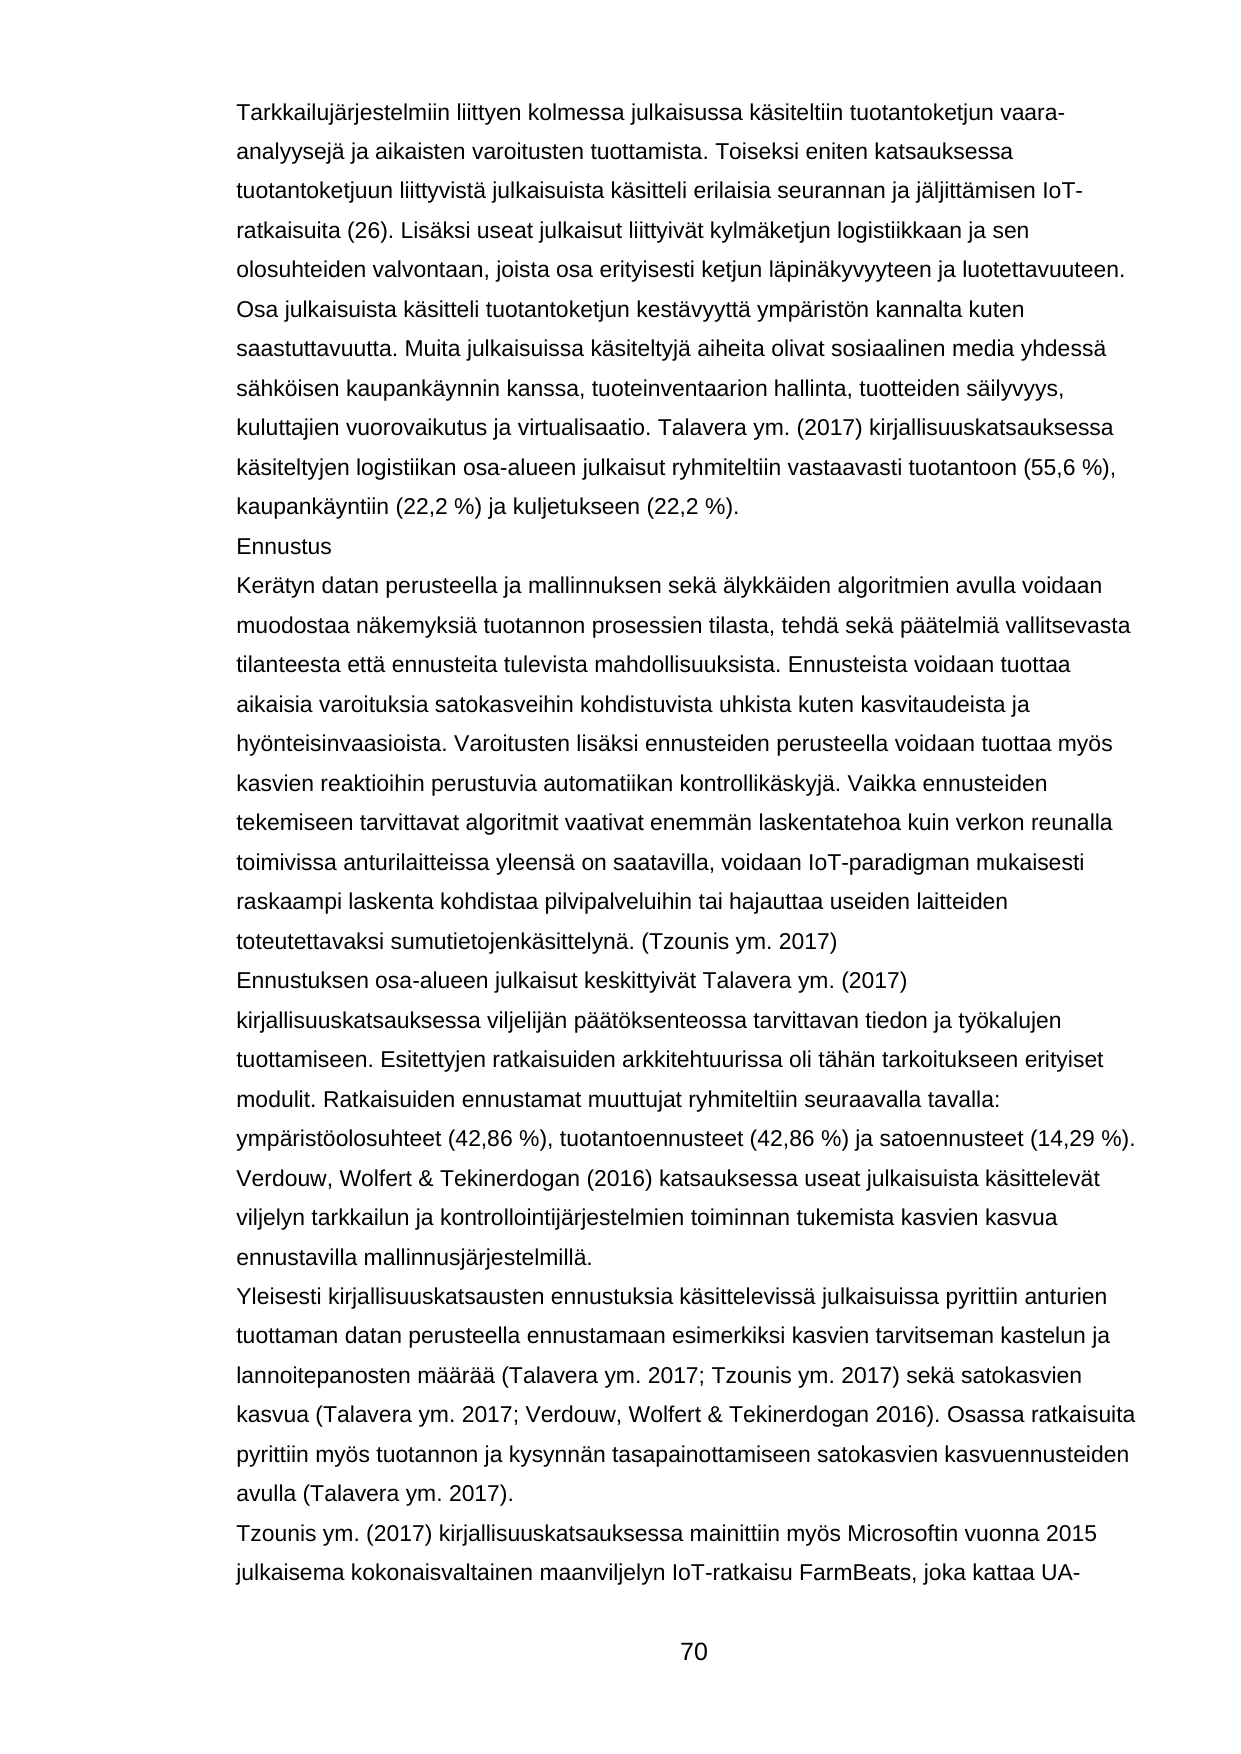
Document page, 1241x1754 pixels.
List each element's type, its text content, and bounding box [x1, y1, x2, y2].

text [236, 1520, 1152, 1586]
text Yleisesti kirjallisuuskatsausten ennustuksia käsittelevissä julkaisuissa pyrittiin anturien tuottaman datan perusteella ennustamaan esimerkiksi kasvien tarvitseman kastelun ja lannoitepanosten määrää (Talavera ym. 2017; Tzounis ym. 2017) sekä satokasvien kasvua (Talavera ym. 2017; Verdouw, Wolfert & Tekinerdogan 2016). Osassa ratkaisuita pyrittiin myös tuotannon ja kysynnän tasapainottamiseen satokasvien kasvuennusteiden avulla (Talavera ym. 2017). [236, 1283, 1152, 1507]
text Ennustuksen osa-alueen julkaisut keskittyivät Talavera ym. (2017) kirjallisuuskatsauksessa viljelijän päätöksenteossa tarvittavan tiedon ja työkalujen tuottamiseen. Esitettyjen ratkaisuiden arkkitehtuurissa oli tähän tarkoitukseen erityiset modulit. Ratkaisuiden ennustamat muuttujat ryhmiteltiin seuraavalla tavalla: ympäristöolosuhteet (42,86 %), tuotantoennusteet (42,86 %) ja satoennusteet (14,29 %). Verdouw, Wolfert & Tekinerdogan (2016) katsauksessa useat julkaisuista käsittelevät viljelyn tarkkailun ja kontrollointijärjestelmien toiminnan tukemista kasvien kasvua ennustavilla mallinnusjärjestelmillä. [236, 967, 1152, 1270]
text Ennustus [236, 533, 1152, 559]
text Kerätyn datan perusteella ja mallinnuksen sekä älykkäiden algoritmien avulla voidaan muodostaa näkemyksiä tuotannon prosessien tilasta, tehdä sekä päätelmiä vallitsevasta tilanteesta että ennusteita tulevista mahdollisuuksista. Ennusteista voidaan tuottaa aikaisia varoituksia satokasveihin kohdistuvista uhkista kuten kasvitaudeista ja hyönteisinvaasioista. Varoitusten lisäksi ennusteiden perusteella voidaan tuottaa myös kasvien reaktioihin perustuvia automatiikan kontrollikäskyjä. Vaikka ennusteiden tekemiseen tarvittavat algoritmit vaativat enemmän laskentatehoa kuin verkon reunalla toimivissa anturilaitteissa yleensä on saatavilla, voidaan IoT-paradigman mukaisesti raskaampi laskenta kohdistaa pilvipalveluihin tai hajauttaa useiden laitteiden toteutettavaksi sumutietojenkäsittelynä. (Tzounis ym. 2017) [236, 572, 1152, 954]
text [236, 98, 1152, 520]
